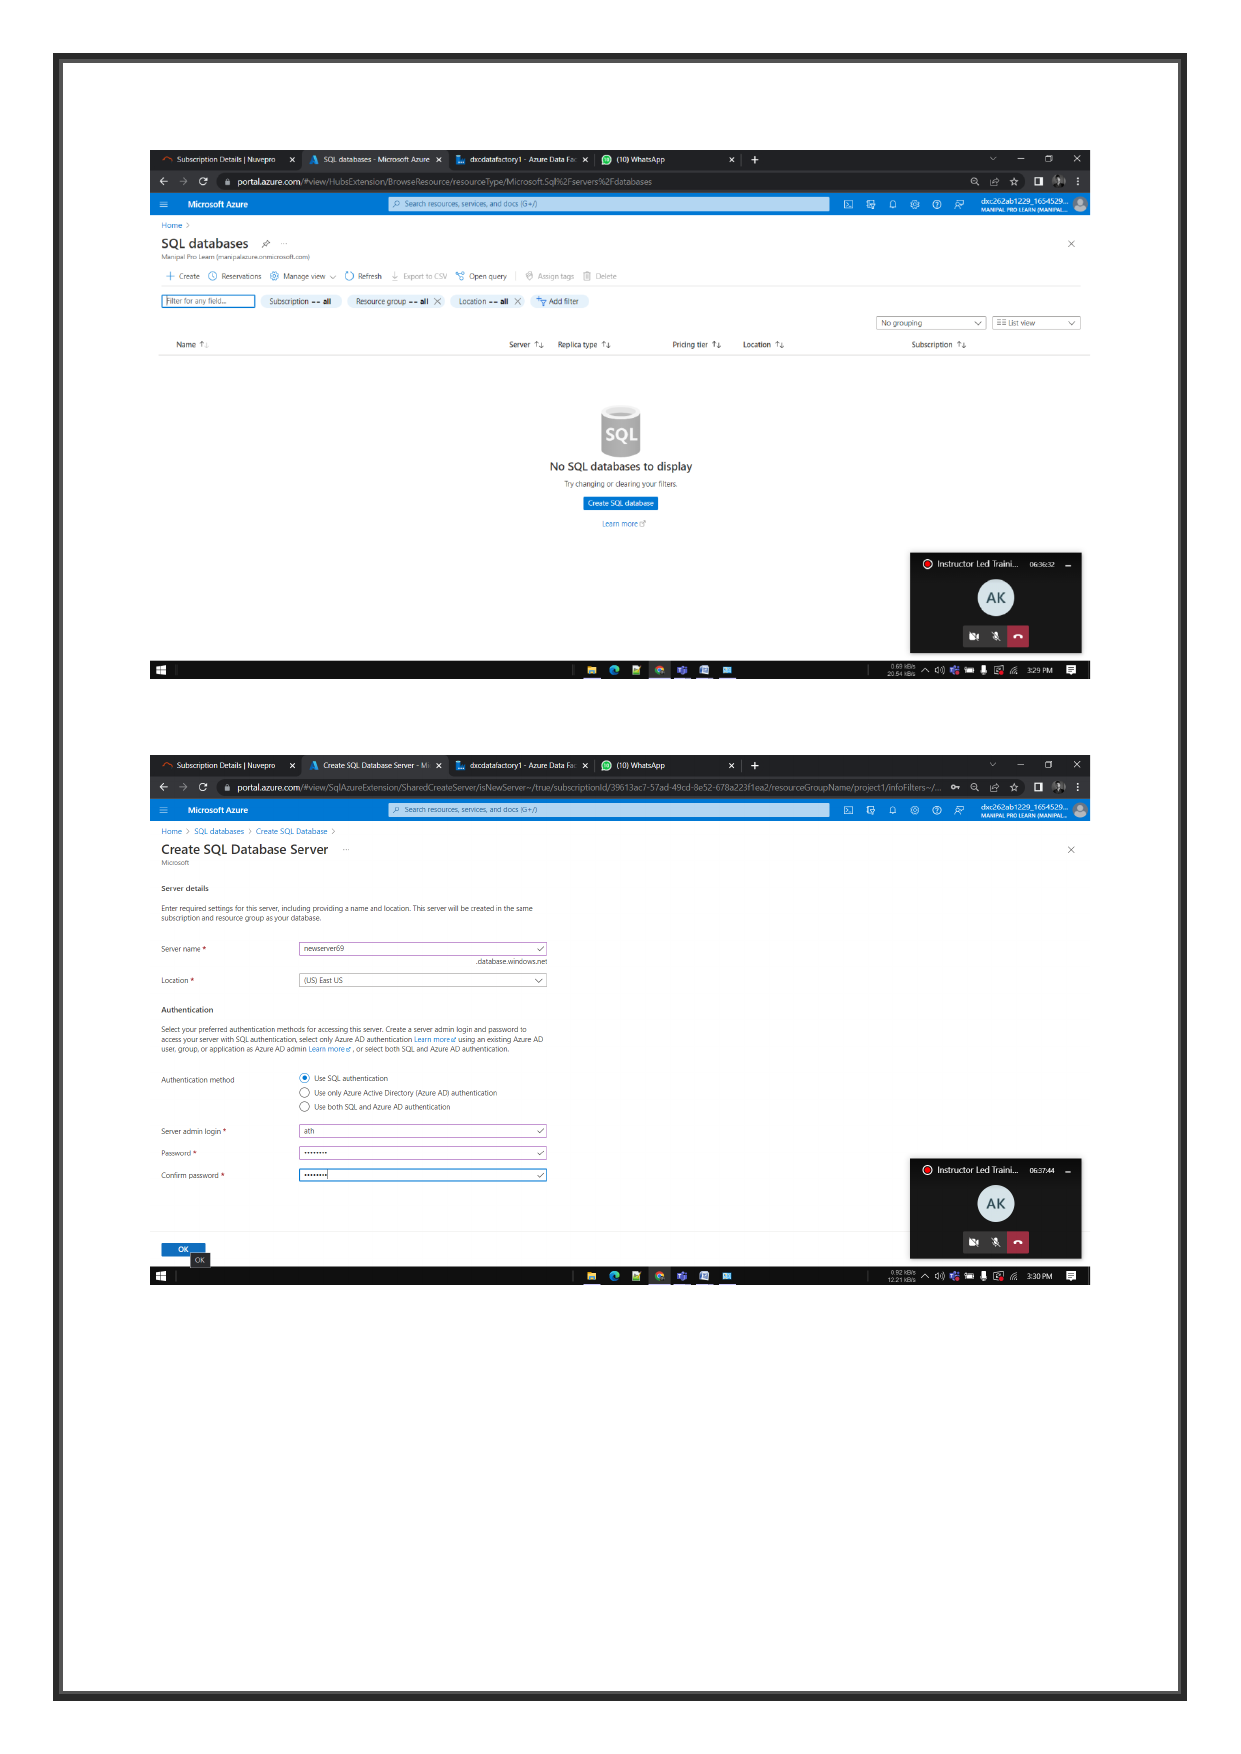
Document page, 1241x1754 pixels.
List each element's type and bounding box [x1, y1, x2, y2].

picture [150, 755, 1091, 1285]
picture [150, 150, 1091, 679]
